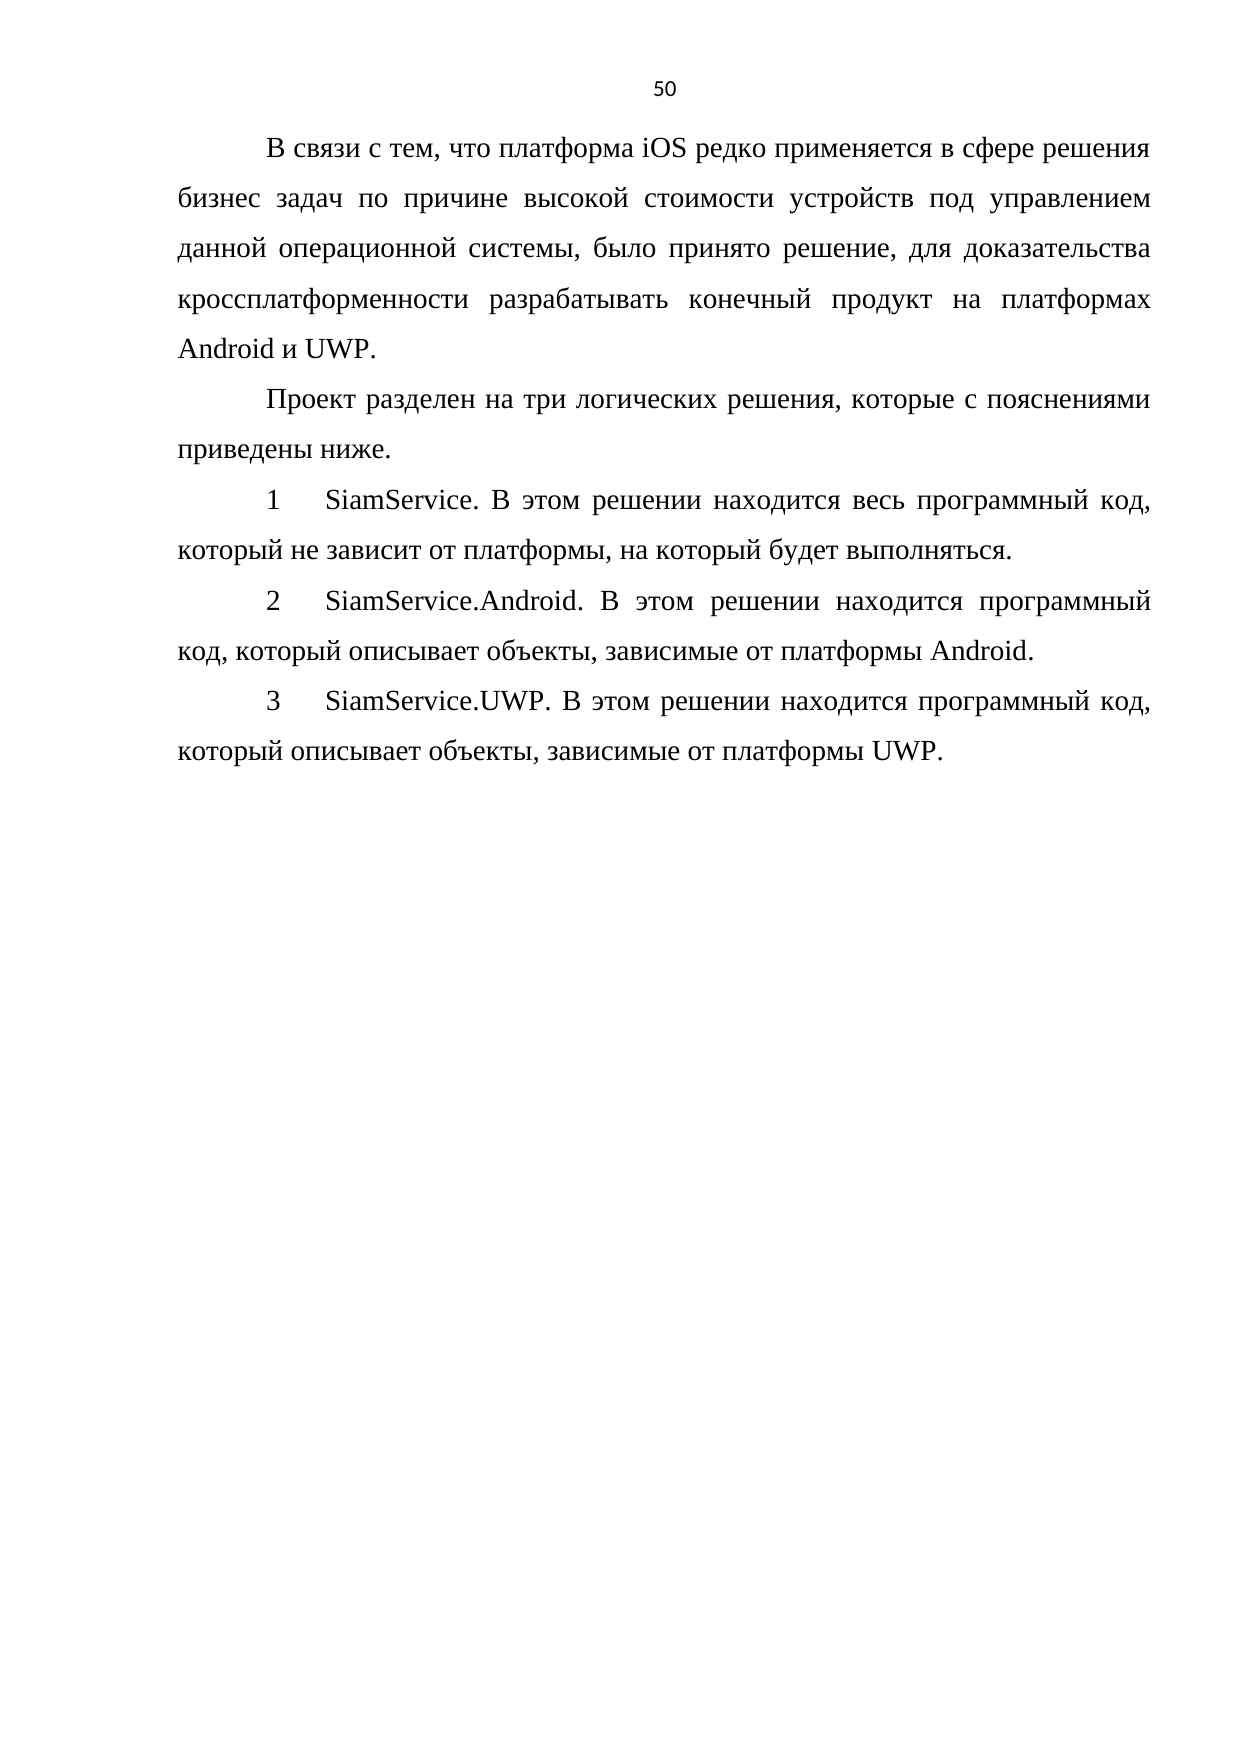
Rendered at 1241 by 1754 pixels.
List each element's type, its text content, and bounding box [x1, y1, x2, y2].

list SiamService. В этом решении находится весь программный код, который не зависит от платформы, на который будет выполняться. [177, 482, 1152, 566]
text В связи с тем, что платформа iOS редко применяется в сфере решения бизнес задач по причине высокой стоимости устройств под управлением данной операционной системы, было принято решение, для доказательства кроссплатформенности разрабатывать конечный продукт на платформах Android и UWP. [177, 130, 1152, 364]
list SiamService.UWP. В этом решении находится программный код, который описывает объекты, зависимые от платформы UWP. [177, 683, 1152, 767]
text Проект разделен на три логических решения, которые с пояснениями приведены ниже. [177, 381, 1152, 465]
list SiamService.Android. В этом решении находится программный код, который описывает объекты, зависимые от платформы Android. [177, 583, 1152, 666]
